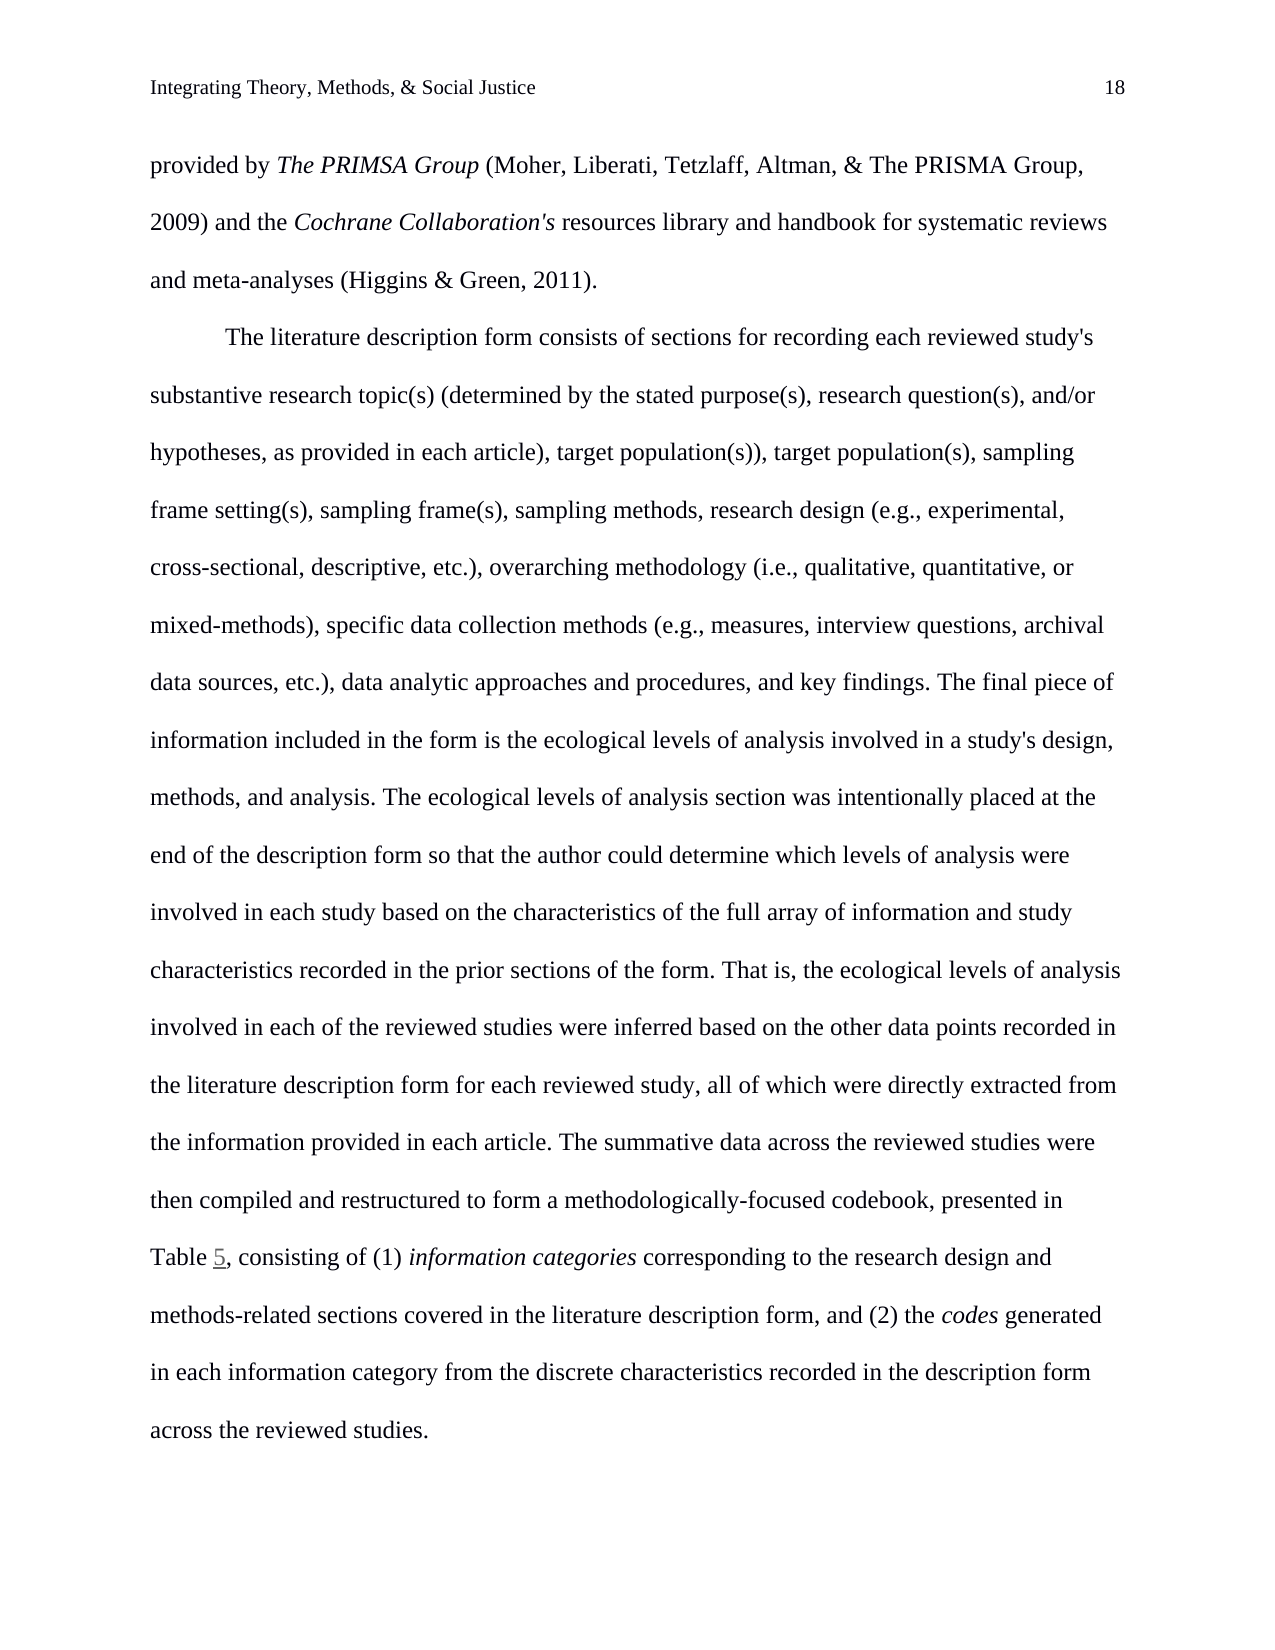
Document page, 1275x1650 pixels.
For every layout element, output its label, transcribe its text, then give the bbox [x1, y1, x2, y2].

text The literature description form consists of sections for recording each reviewed study's substantive research topic(s) (determined by the stated purpose(s), research question(s), and/or hypotheses, as provided in each article), target population(s)), target population(s), sampling frame setting(s), sampling frame(s), sampling methods, research design (e.g., experimental, cross-sectional, descriptive, etc.), overarching methodology (i.e., qualitative, quantitative, or mixed-methods), specific data collection methods (e.g., measures, interview questions, archival data sources, etc.), data analytic approaches and procedures, and key findings. The final piece of information included in the form is the ecological levels of analysis involved in a study's design, methods, and analysis. The ecological levels of analysis section was intentionally placed at the end of the description form so that the author could determine which levels of analysis were involved in each study based on the characteristics of the full array of information and study characteristics recorded in the prior sections of the form. That is, the ecological levels of analysis involved in each of the reviewed studies were inferred based on the other data points recorded in the literature description form for each reviewed study, all of which were directly extracted from the information provided in each article. The summative data across the reviewed studies were then compiled and restructured to form a methodologically-focused codebook, presented in Table 5, consisting of (1) information categories corresponding to the research design and methods-related sections covered in the literature description form, and (2) the codes generated in each information category from the discrete characteristics recorded in the description form across the reviewed studies. [150, 322, 1125, 1444]
